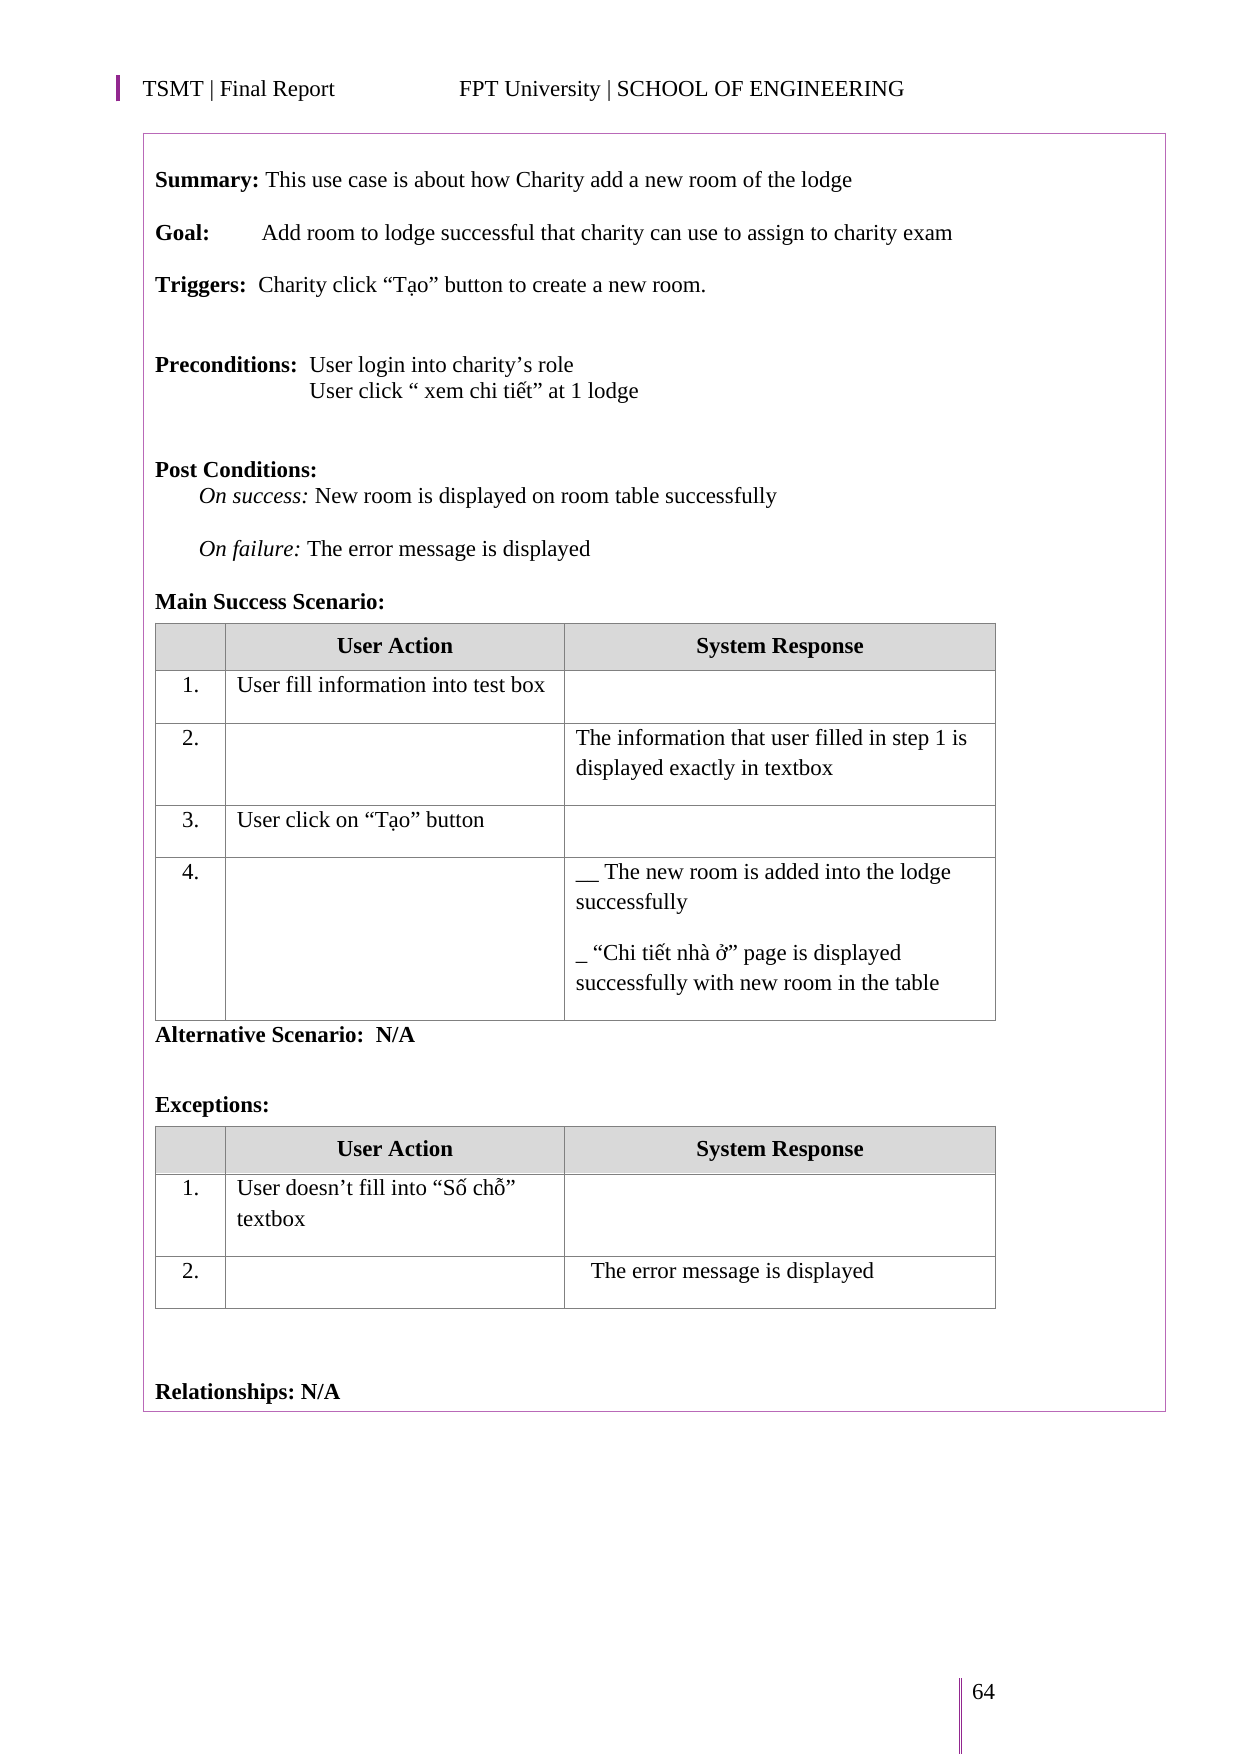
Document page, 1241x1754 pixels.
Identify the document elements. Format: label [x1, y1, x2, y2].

table_cell [144, 134, 1165, 1411]
